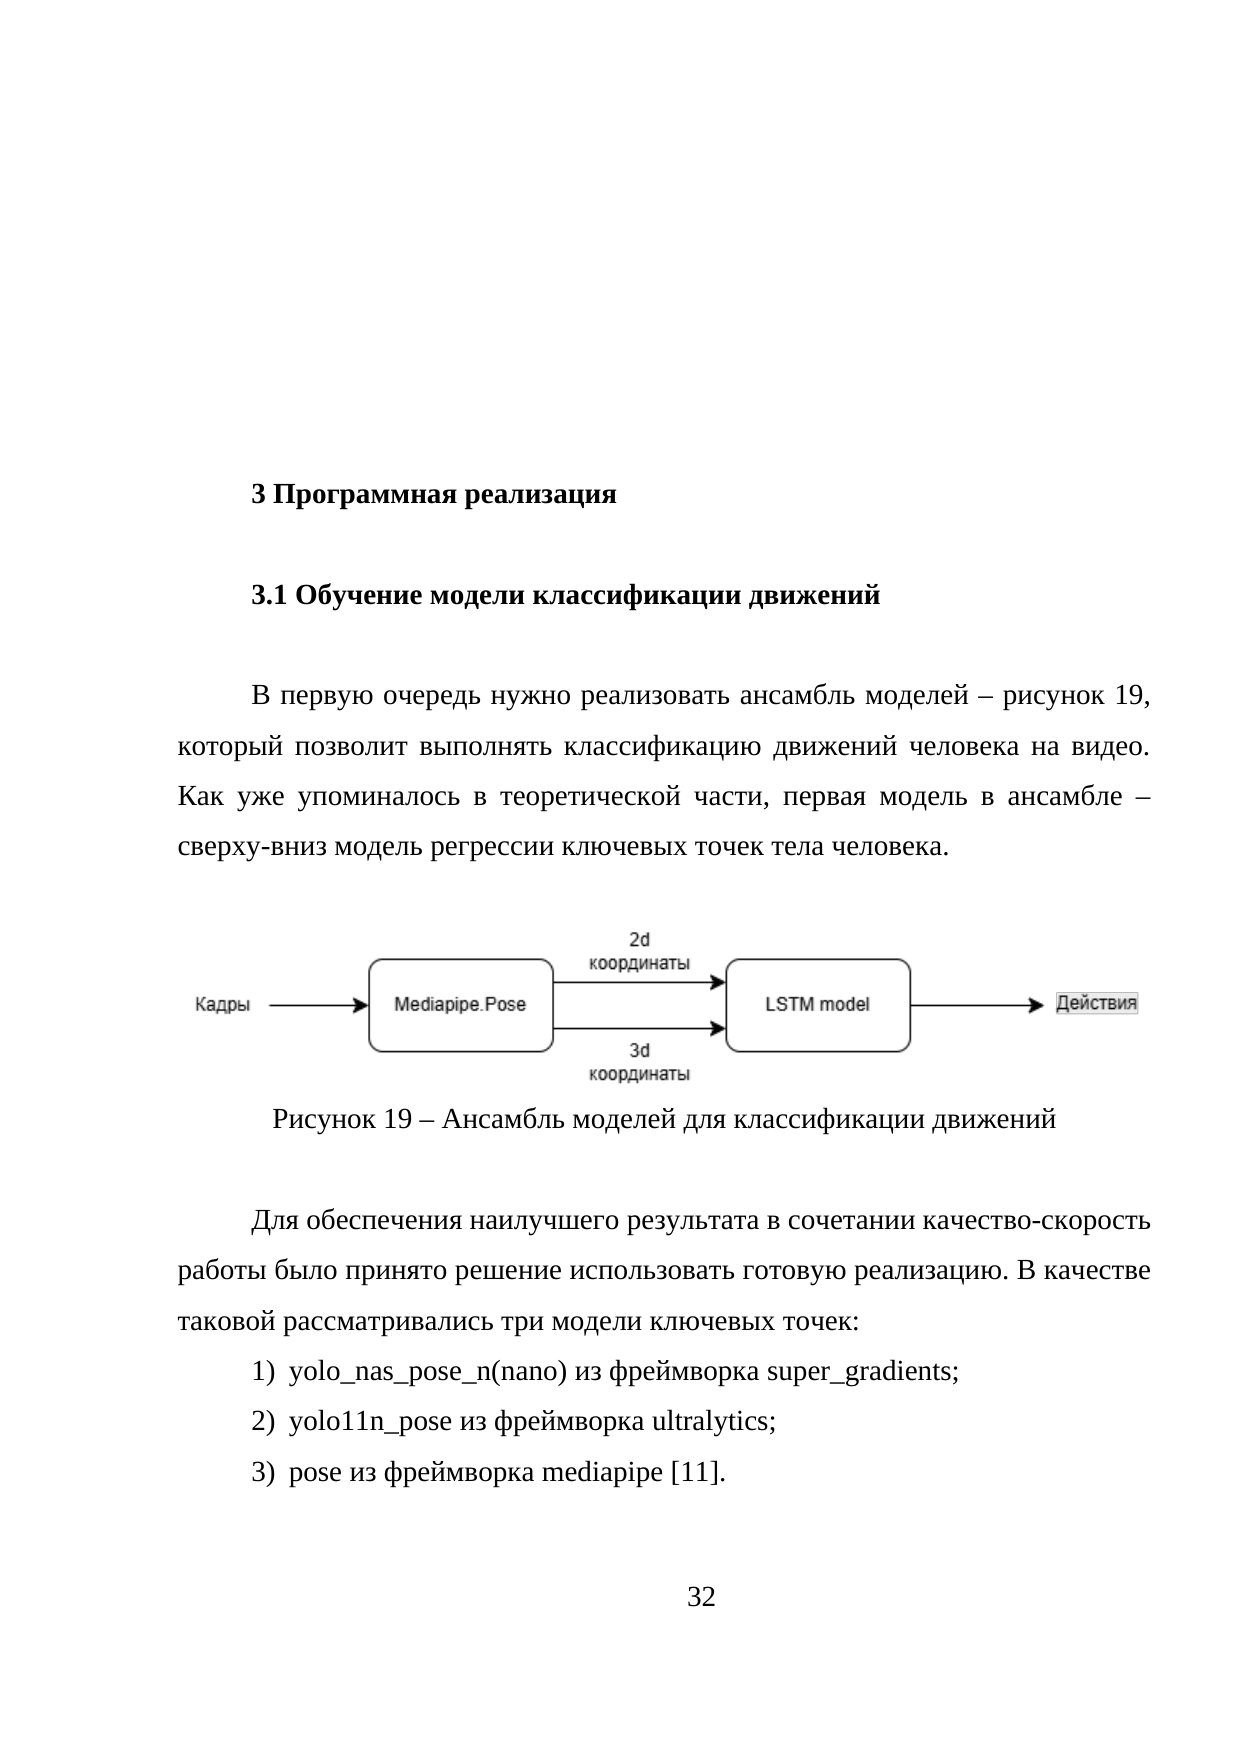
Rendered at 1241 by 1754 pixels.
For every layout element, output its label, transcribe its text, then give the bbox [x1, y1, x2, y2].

list pose из фреймворка mediapipe [11]. [251, 1454, 1152, 1487]
list yolo_nas_pose_n(nano) из фреймворка super_gradients; [251, 1353, 1152, 1387]
picture [177, 929, 1152, 1085]
list yolo11n_pose из фреймворка ultralytics; [251, 1403, 1152, 1437]
text Для обеспечения наилучшего результата в сочетании качество-скорость работы было принято решение использовать готовую реализацию. В качестве таковой рассматривались три модели ключевых точек: [177, 1202, 1152, 1336]
subtitle 3 Программная реализация [177, 476, 1152, 510]
text В первую очередь нужно реализовать ансамбль моделей – рисунок 19, который позволит выполнять классификацию движений человека на видео. Как уже упоминалось в теоретической части, первая модель в ансамбле – сверху-вниз модель регрессии ключевых точек тела человека. [177, 677, 1152, 862]
subtitle 3.1 Обучение модели классификации движений [177, 577, 1152, 610]
text Рисунок 19 – Ансамбль моделей для классификации движений [177, 1101, 1152, 1135]
